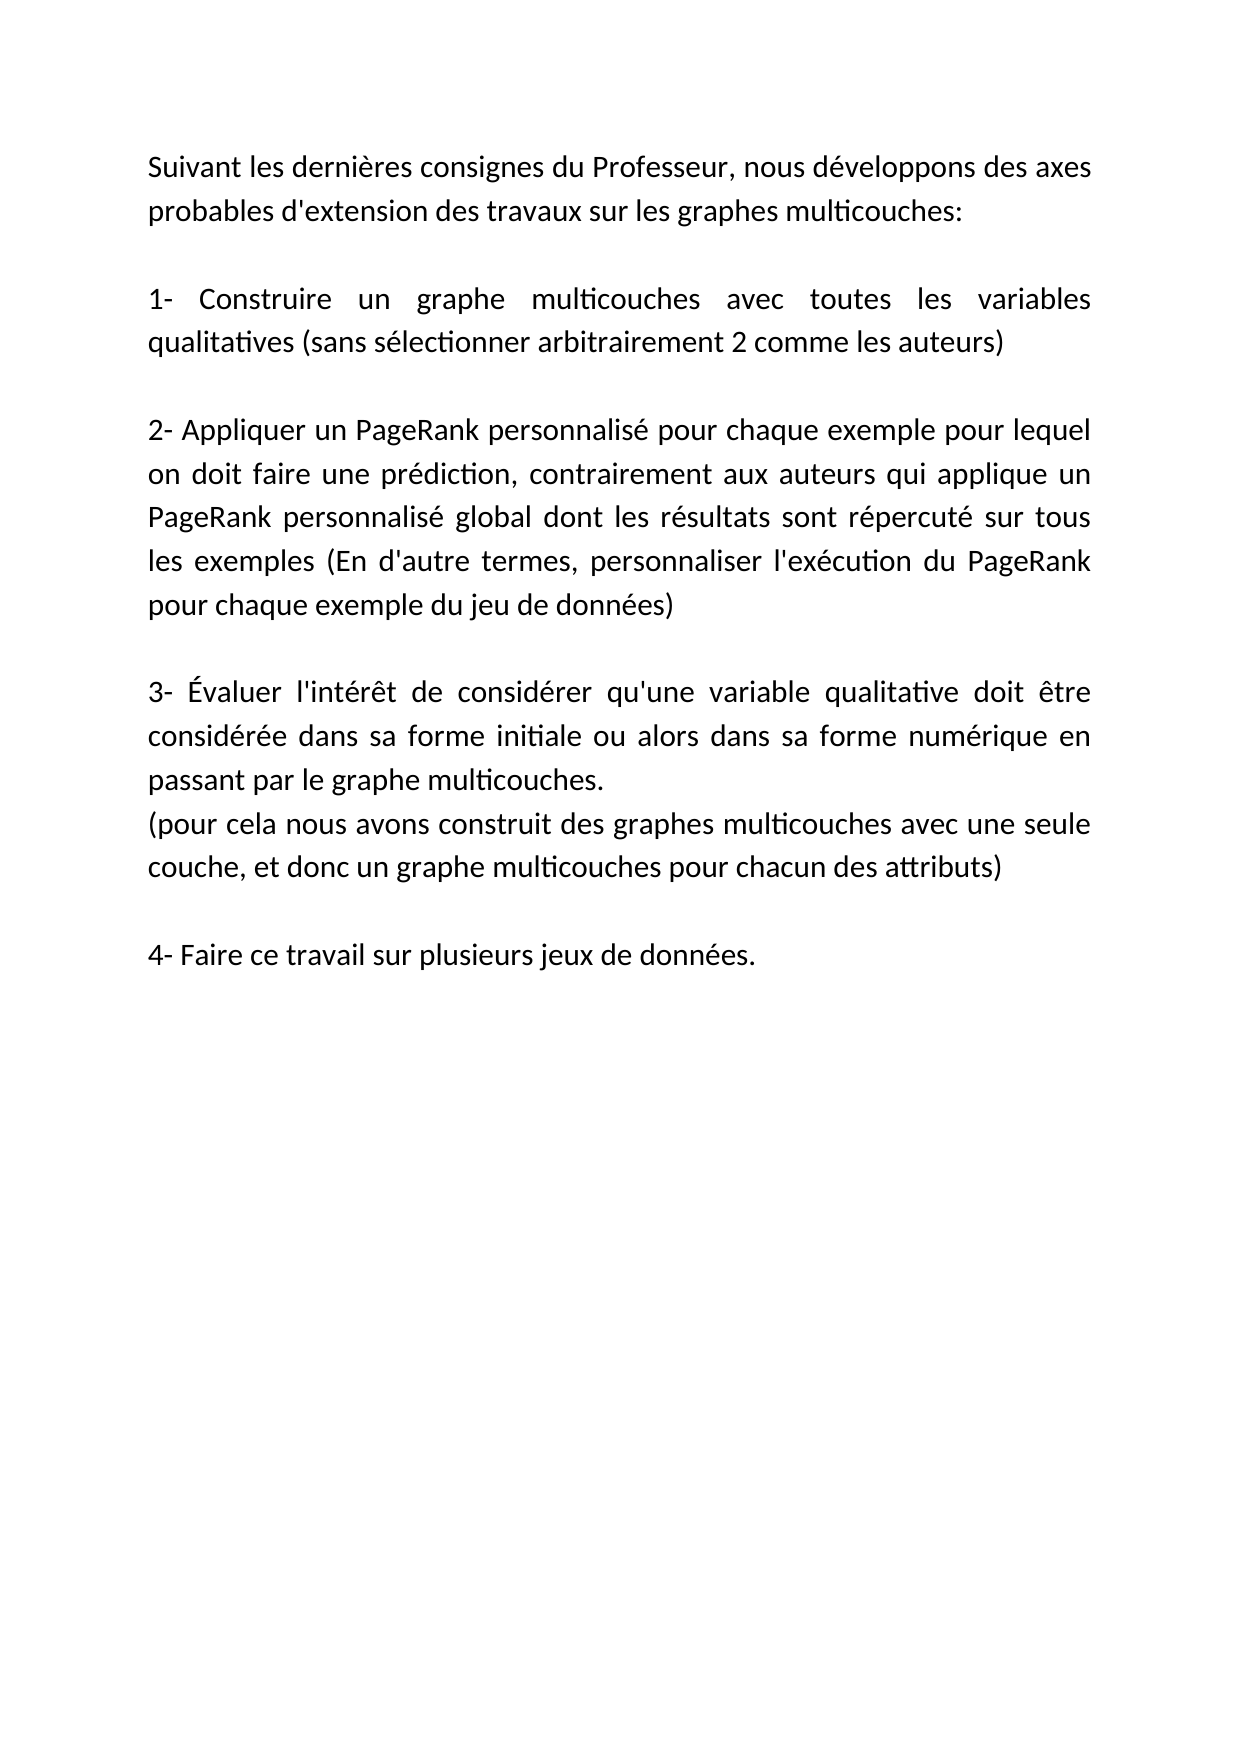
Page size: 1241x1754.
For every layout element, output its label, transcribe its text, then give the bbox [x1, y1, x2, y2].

text Suivant les dernières consignes du Professeur, nous développons des axes probables d'extension des travaux sur les graphes multicouches: [148, 148, 1093, 229]
text (pour cela nous avons construit des graphes multicouches avec une seule couche, et donc un graphe multicouches pour chacun des attributs) [148, 804, 1093, 886]
text 4- Faire ce travail sur plusieurs jeux de données. [148, 935, 1093, 973]
text 3- Évaluer l'intérêt de considérer qu'une variable qualitative doit être considérée dans sa forme initiale ou alors dans sa forme numérique en passant par le graphe multicouches. [148, 673, 1093, 798]
text 2- Appliquer un PageRank personnalisé pour chaque exemple pour lequel on doit faire une prédiction, contrairement aux auteurs qui applique un PageRank personnalisé global dont les résultats sont répercuté sur tous les exemples (En d'autre termes, personnaliser l'exécution du PageRank pour chaque exemple du jeu de données) [148, 410, 1093, 623]
text 1- Construire un graphe multicouches avec toutes les variables qualitatives (sans sélectionner arbitrairement 2 comme les auteurs) [148, 279, 1093, 361]
